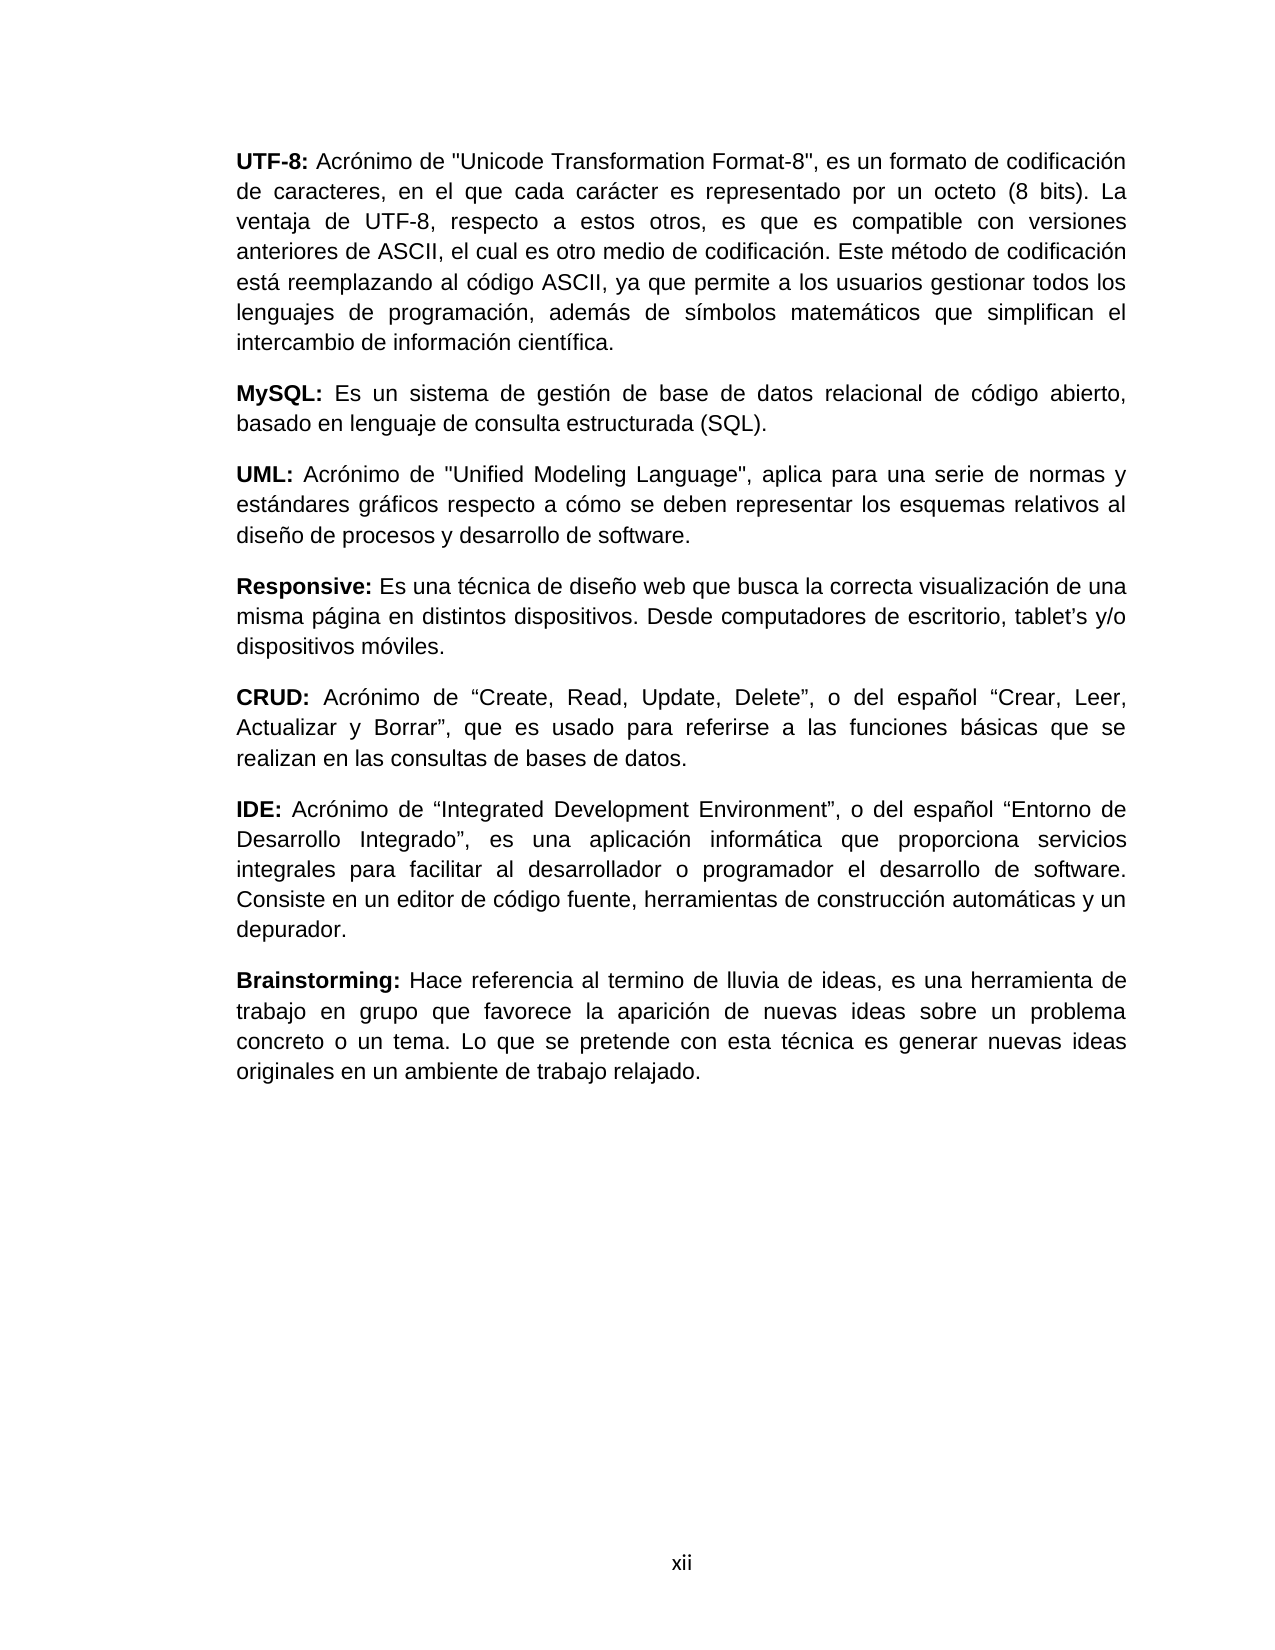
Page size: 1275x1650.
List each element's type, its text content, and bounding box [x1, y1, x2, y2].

text UTF-8: Acrónimo de "Unicode Transformation Format-8", es un formato de codificación de caracteres, en el que cada carácter es representado por un octeto (8 bits). La ventaja de UTF-8, respecto a estos otros, es que es compatible con versiones anteriores de ASCII, el cual es otro medio de codificación. Este método de codificación está reemplazando al código ASCII, ya que permite a los usuarios gestionar todos los lenguajes de programación, además de símbolos matemáticos que simplifican el intercambio de información científica. [236, 148, 1127, 355]
text MySQL: Es un sistema de gestión de base de datos relacional de código abierto, basado en lenguaje de consulta estructurada (SQL). [236, 380, 1127, 437]
text UML: Acrónimo de "Unified Modeling Language", aplica para una serie de normas y estándares gráficos respecto a cómo se deben representar los esquemas relativos al diseño de procesos y desarrollo de software. [236, 461, 1127, 548]
text Brainstorming: Hace referencia al termino de lluvia de ideas, es una herramienta de trabajo en grupo que favorece la aparición de nuevas ideas sobre un problema concreto o un tema. Lo que se pretende con esta técnica es generar nuevas ideas originales en un ambiente de trabajo relajado. [236, 967, 1127, 1084]
text IDE: Acrónimo de “Integrated Development Environment”, o del español “Entorno de Desarrollo Integrado​”, es una aplicación informática que proporciona servicios integrales para facilitar al desarrollador o programador el desarrollo de software. Consiste en un editor de código fuente, herramientas de construcción automáticas y un depurador. [236, 796, 1127, 943]
text CRUD: Acrónimo de “Create, Read, Update, Delete”, o del español “Crear, Leer, Actualizar y Borrar”, que es usado para referirse a las funciones básicas que se realizan en las consultas de bases de datos. [236, 684, 1127, 771]
text Responsive: Es una técnica de diseño web que busca la correcta visualización de una misma página en distintos dispositivos. Desde computadores de escritorio, tablet’s y/o dispositivos móviles. [236, 573, 1127, 659]
